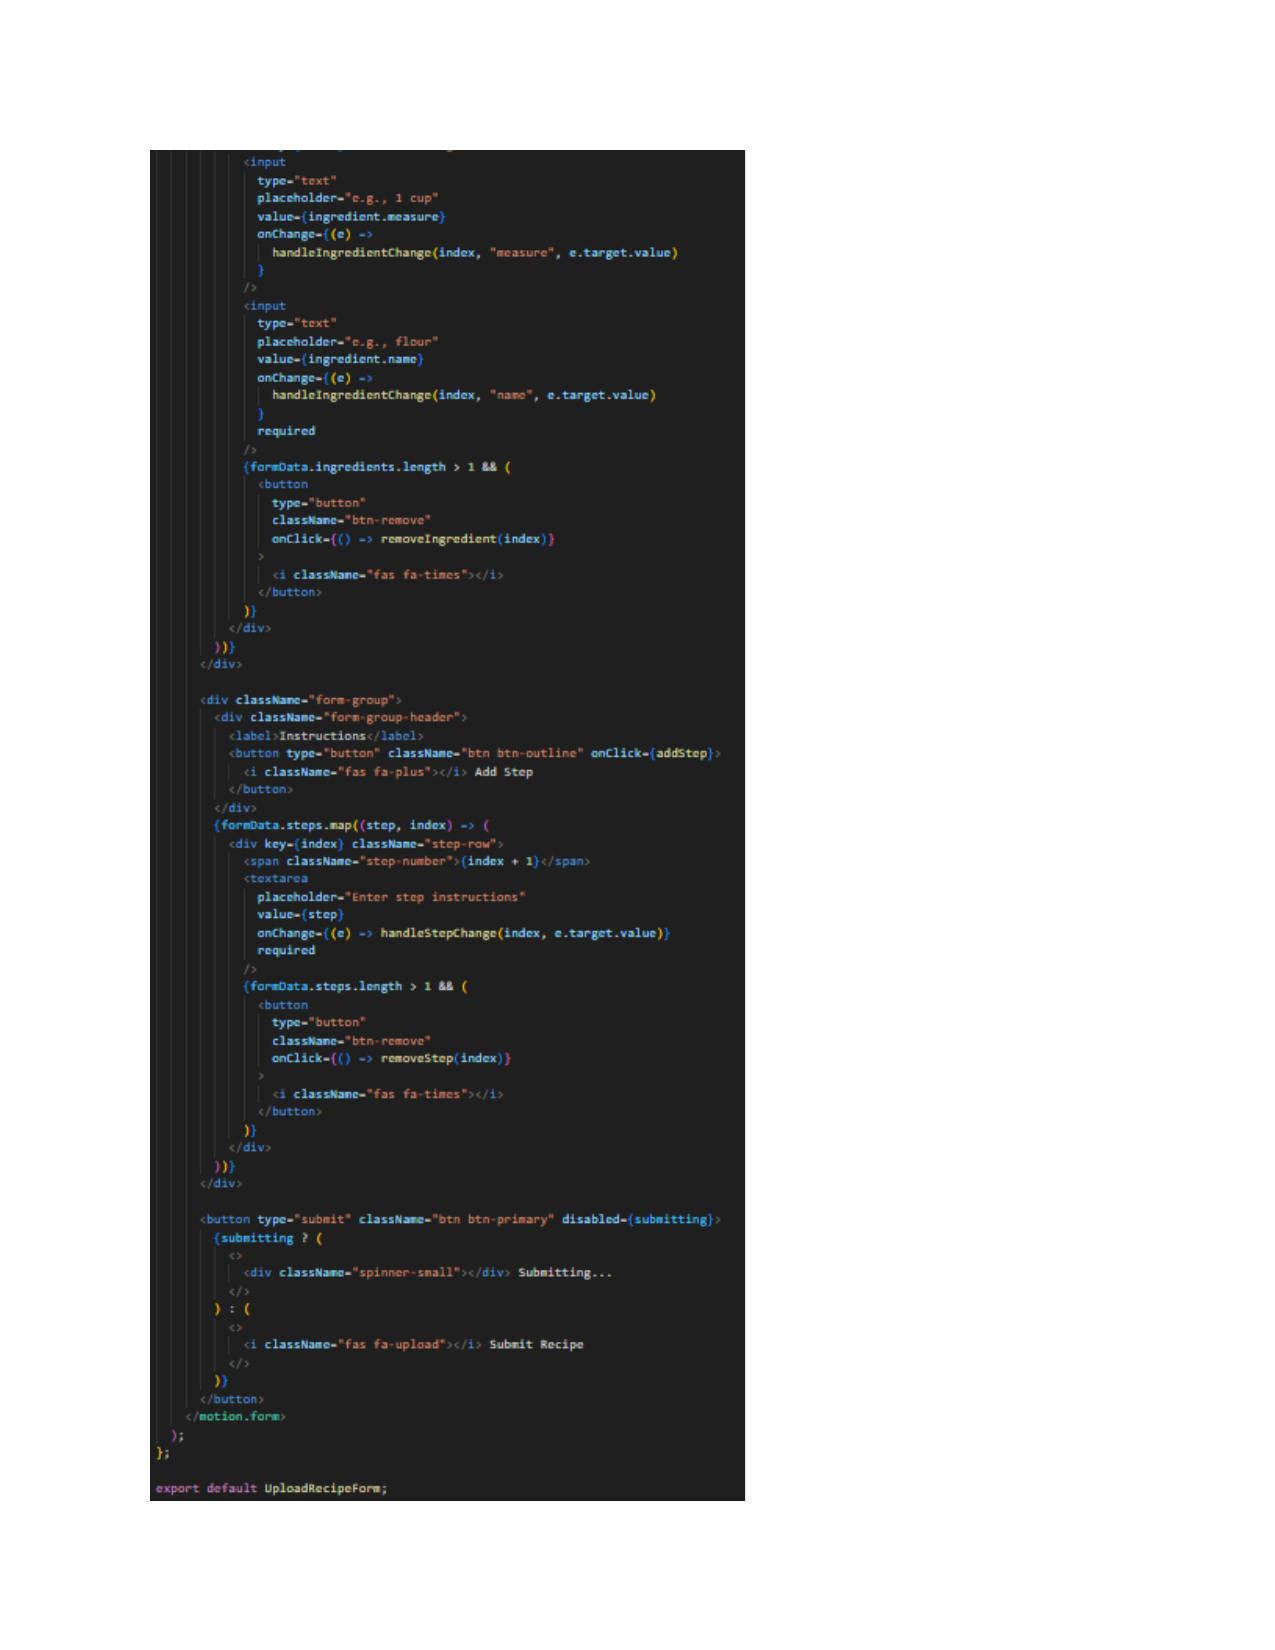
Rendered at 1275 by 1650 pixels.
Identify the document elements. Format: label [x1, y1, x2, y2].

picture [150, 150, 746, 1501]
